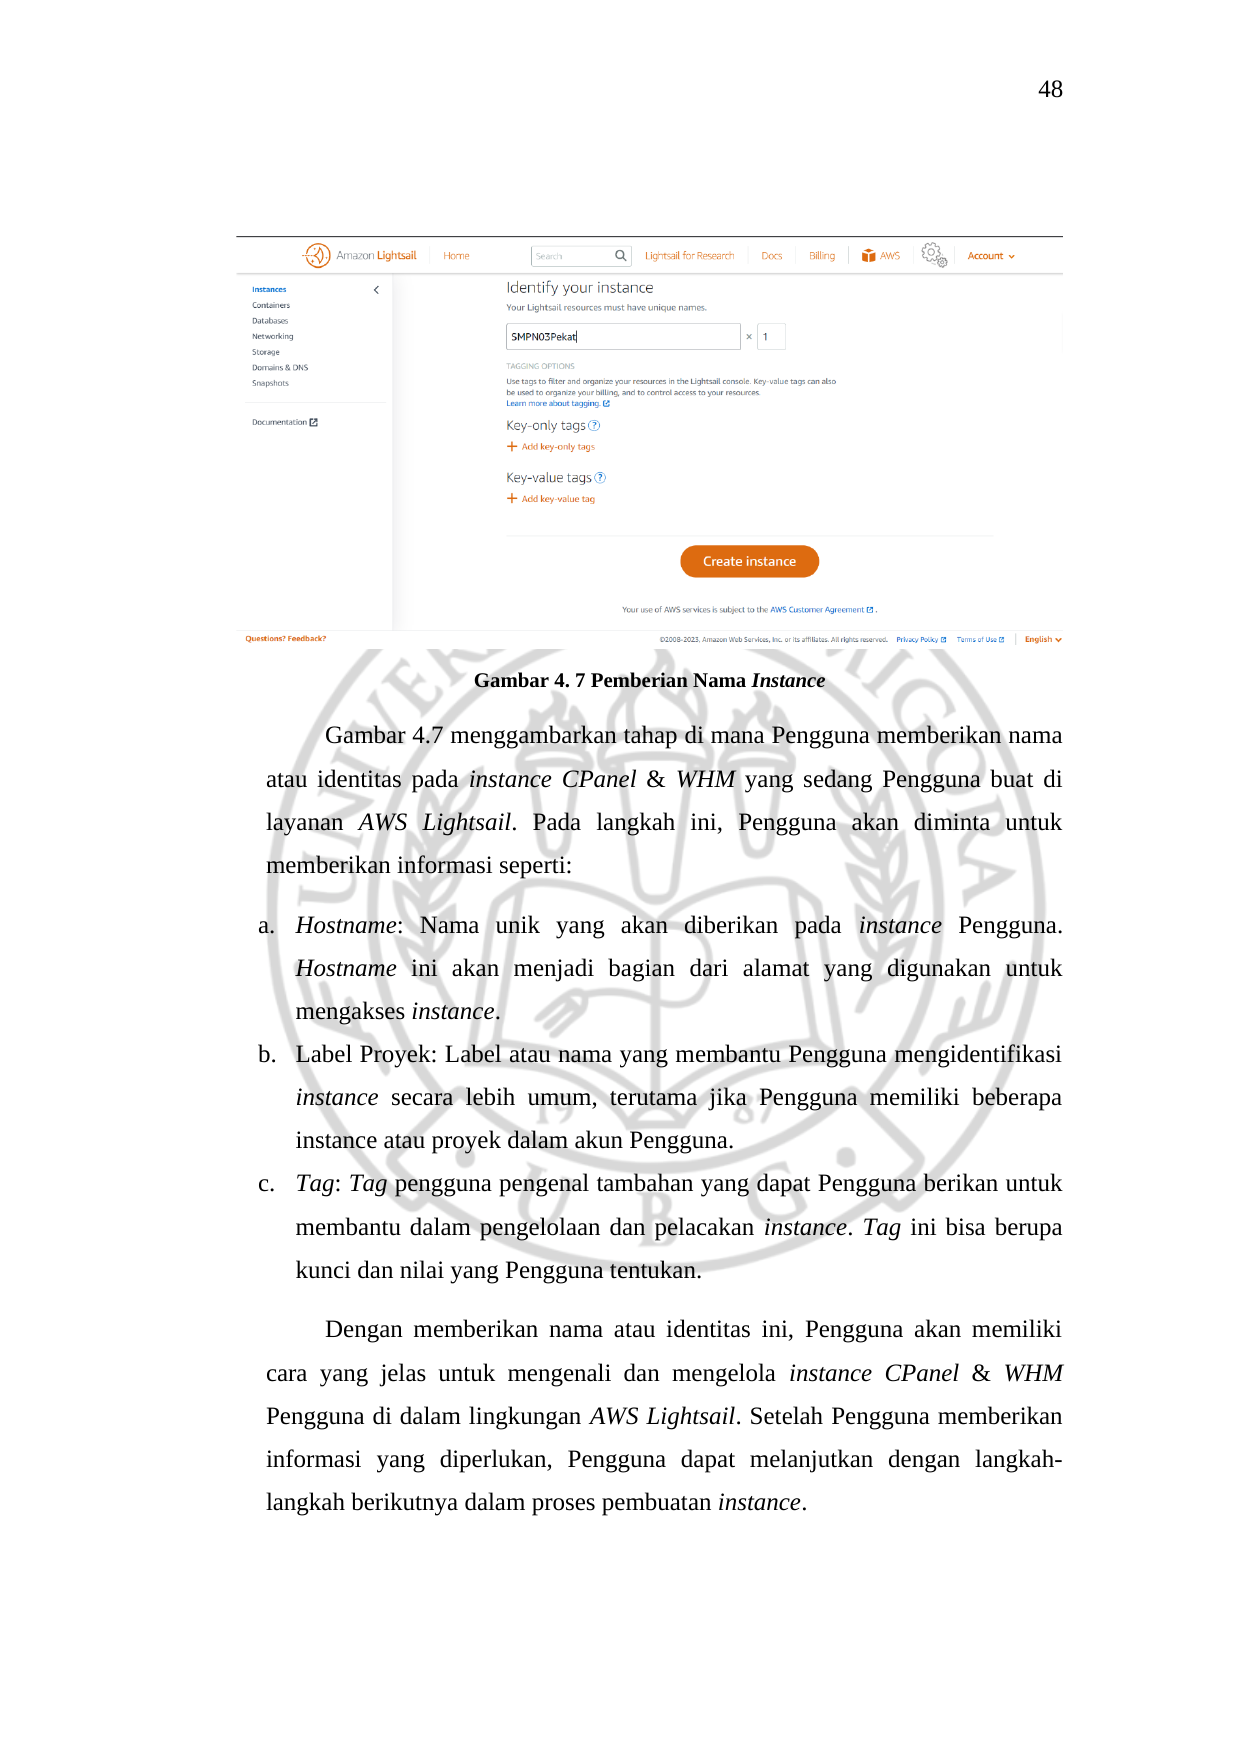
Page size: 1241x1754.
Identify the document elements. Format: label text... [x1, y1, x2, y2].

list Label Proyek: Label atau nama yang membantu Pengguna mengidentifikasi instance secara lebih umum, terutama jika Pengguna memiliki beberapa instance atau proyek dalam akun Pengguna. [258, 1039, 1063, 1154]
picture [236, 236, 1063, 649]
list Tag: Tag pengguna pengenal tambahan yang dapat Pengguna berikan untuk membantu dalam pengelolaan dan pelacakan instance. Tag ini bisa berupa kunci dan nilai yang Pengguna tentukan. [258, 1168, 1063, 1283]
text Gambar 4.7 menggambarkan tahap di mana Pengguna memberikan nama atau identitas pada instance CPanel & WHM yang sedang Pengguna buat di layanan AWS Lightsail. Pada langkah ini, Pengguna akan diminta untuk memberikan informasi seperti: [266, 721, 1063, 879]
list Hostname: Nama unik yang akan diberikan pada instance Pengguna. Hostname ini akan menjadi bagian dari alamat yang digunakan untuk mengakses instance. [258, 910, 1063, 1025]
text Dengan memberikan nama atau identitas ini, Pengguna akan memiliki cara yang jelas untuk mengenali dan mengelola instance CPanel & WHM Pengguna di dalam lingkungan AWS Lightsail. Setelah Pengguna memberikan informasi yang diperlukan, Pengguna dapat melanjutkan dengan langkah-langkah berikutnya dalam proses pembuatan instance. [266, 1314, 1063, 1516]
